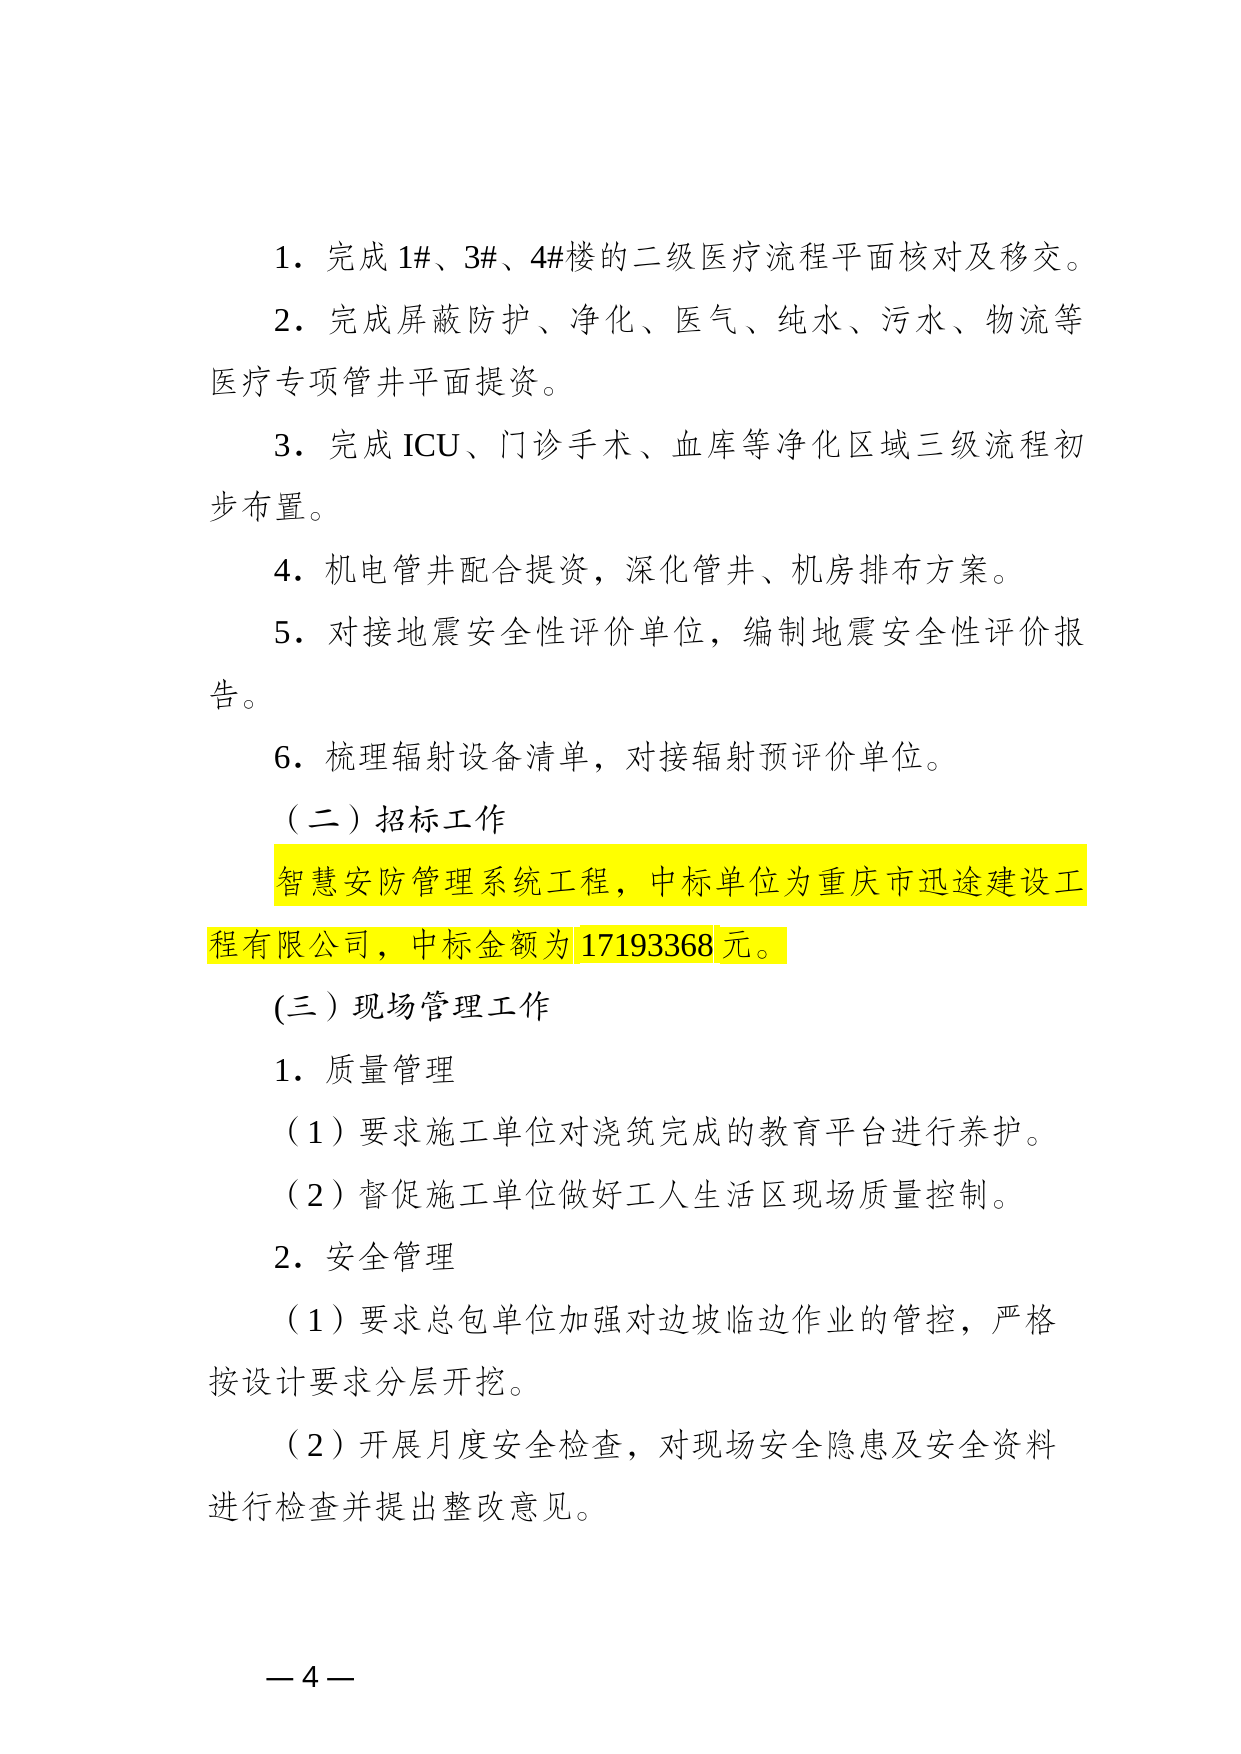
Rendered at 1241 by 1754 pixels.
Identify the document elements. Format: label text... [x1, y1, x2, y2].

text 智慧安防管理系统工程，中标单位为重庆市迅途建设工程有限公司，中标金额为17193368元。 [207, 843, 1087, 968]
text （2）开展月度安全检查，对现场安全隐患及安全资料进行检查并提出整改意见。 [207, 1406, 1087, 1531]
text 4．机电管井配合提资，深化管井、机房排布方案。 [207, 531, 1087, 593]
text （1）要求施工单位对浇筑完成的教育平台进行养护。 [207, 1093, 1087, 1156]
text 1．质量管理 [207, 1031, 1087, 1093]
text 2．完成屏蔽防护、净化、医气、纯水、污水、物流等医疗专项管井平面提资。 [207, 281, 1087, 406]
text (三）现场管理工作 [207, 968, 1087, 1031]
text 6．梳理辐射设备清单，对接辐射预评价单位。 [207, 718, 1087, 781]
text 5．对接地震安全性评价单位，编制地震安全性评价报告。 [207, 593, 1087, 718]
text （2）督促施工单位做好工人生活区现场质量控制。 [207, 1156, 1087, 1218]
text （二）招标工作 [207, 781, 1087, 843]
text （1）要求总包单位加强对边坡临边作业的管控，严格按设计要求分层开挖。 [207, 1281, 1087, 1406]
text 2．安全管理 [207, 1218, 1087, 1281]
text 1．完成1#、3#、4#楼的二级医疗流程平面核对及移交。 [207, 218, 1087, 281]
text 3．完成ICU、门诊手术、血库等净化区域三级流程初步布置。 [207, 406, 1087, 531]
